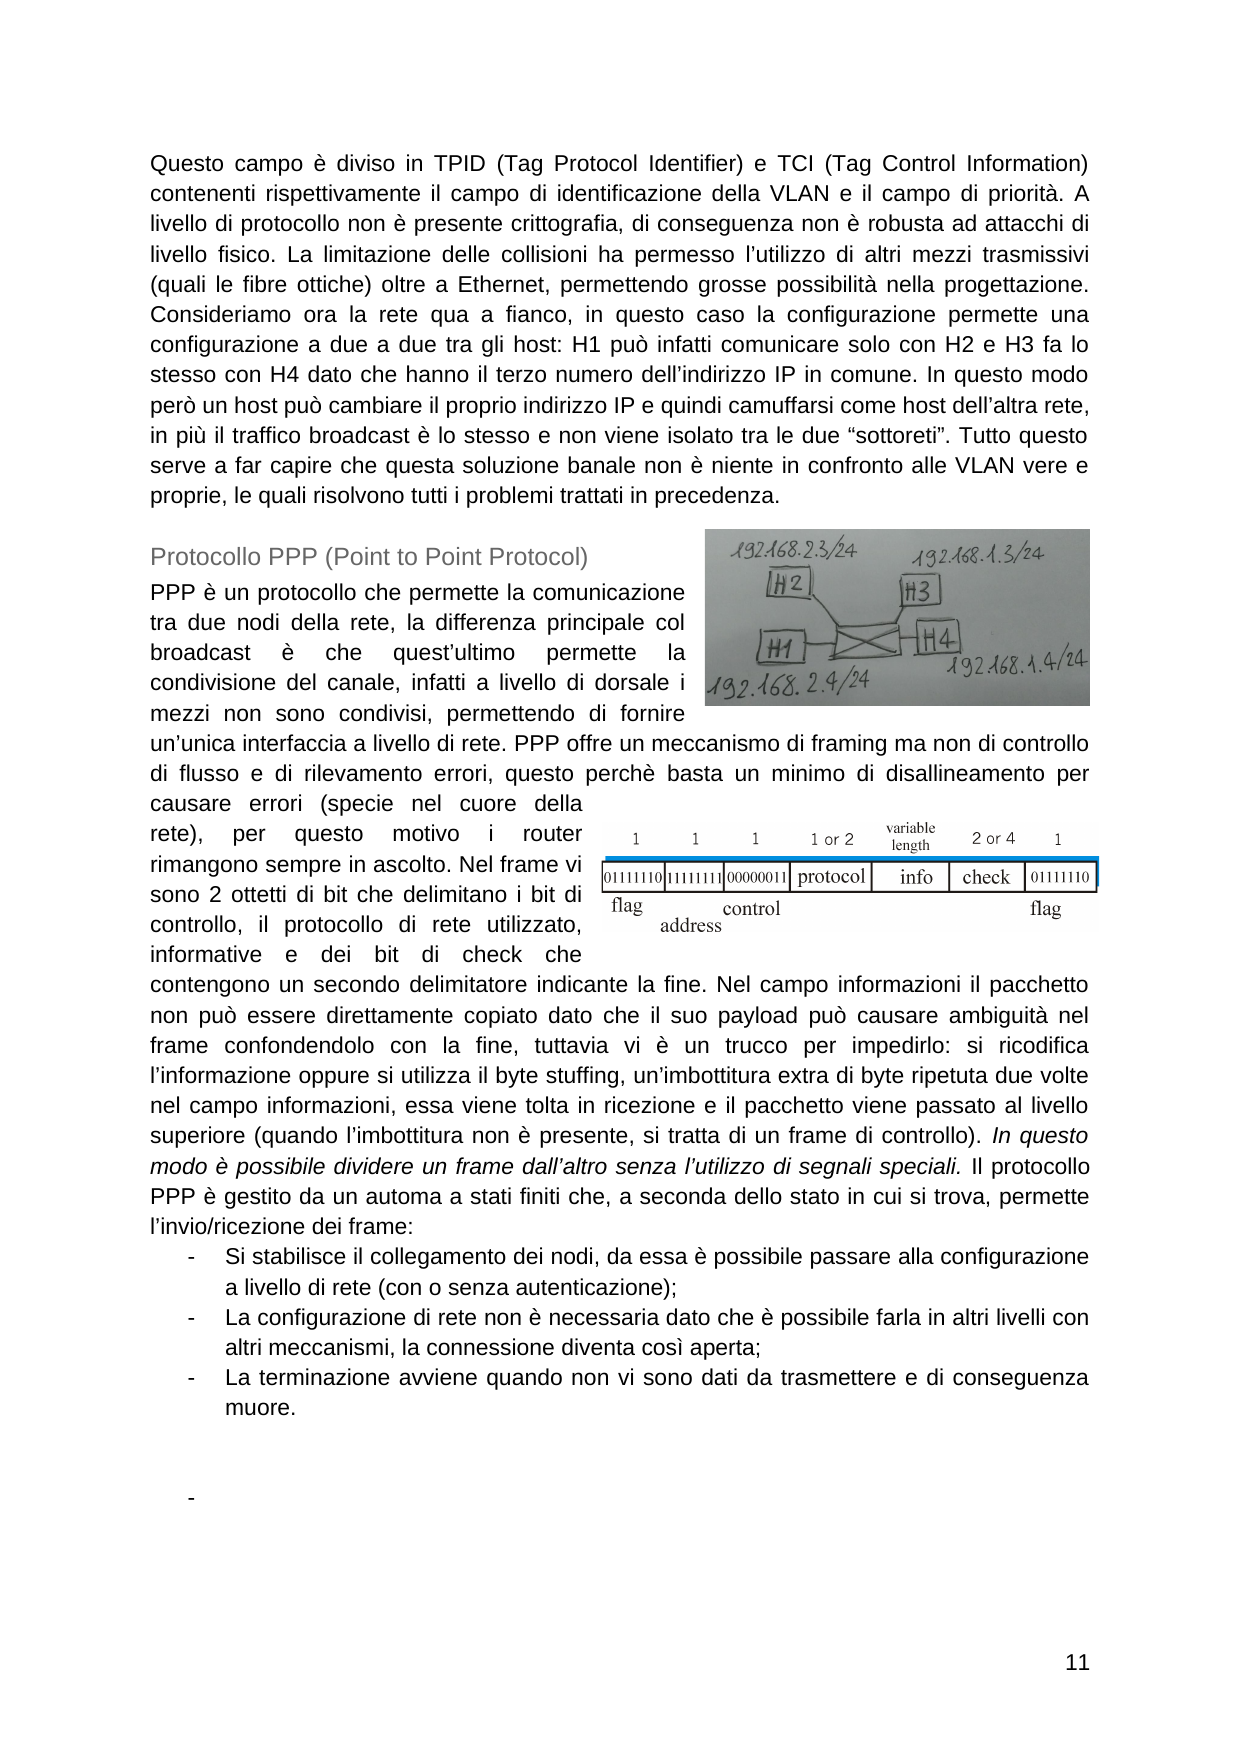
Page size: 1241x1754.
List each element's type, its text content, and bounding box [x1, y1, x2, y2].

list La terminazione avviene quando non vi sono dati da trasmettere e di conseguenza muore. [187, 1364, 1090, 1421]
picture [704, 529, 1090, 706]
list Si stabilisce il collegamento dei nodi, da essa è possibile passare alla configurazione a livello di rete (con o senza autenticazione); [187, 1243, 1090, 1300]
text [150, 150, 1090, 509]
subtitle Protocollo PPP (Point to Point Protocol) [150, 542, 704, 570]
text PPP è un protocollo che permette la comunicazione tra due nodi della rete, la differenza principale col broadcast è che quest’ultimo permette la condivisione del canale, infatti a livello di dorsale i mezzi non sono condivisi, permettendo di fornire un’unica interfaccia a livello di rete. PPP offre un meccanismo di framing ma non di controllo di flusso e di rilevamento errori, questo perchè basta un minimo di disallineamento per causare errori (specie nel cuore della rete), per questo motivo i router rimangono sempre in ascolto. Nel frame vi sono 2 ottetti di bit che delimitano i bit di controllo, il protocollo di rete utilizzato, informative e dei bit di check che contengono un secondo delimitatore indicante la fine. Nel campo informazioni il pacchetto non può essere direttamente copiato dato che il suo payload può causare ambiguità nel frame confondendolo con la fine, tuttavia vi è un trucco per impedirlo: si ricodifica l’informazione oppure si utilizza il byte stuffing, un’imbottitura extra di byte ripetuta due volte nel campo informazioni, essa viene tolta in ricezione e il pacchetto viene passato al livello superiore (quando l’imbottitura non è presente, si tratta di un frame di controllo). In questo modo è possibile dividere un frame dall’altro senza l’utilizzo di segnali speciali. Il protocollo PPP è gestito da un automa a stati finiti che, a seconda dello stato in cui si trova, permette l’invio/ricezione dei frame: [150, 579, 1090, 1239]
list La configurazione di rete non è necessaria dato che è possibile farla in altri livelli con altri meccanismi, la connessione diventa così aperta; [187, 1304, 1090, 1360]
picture [601, 822, 1100, 932]
